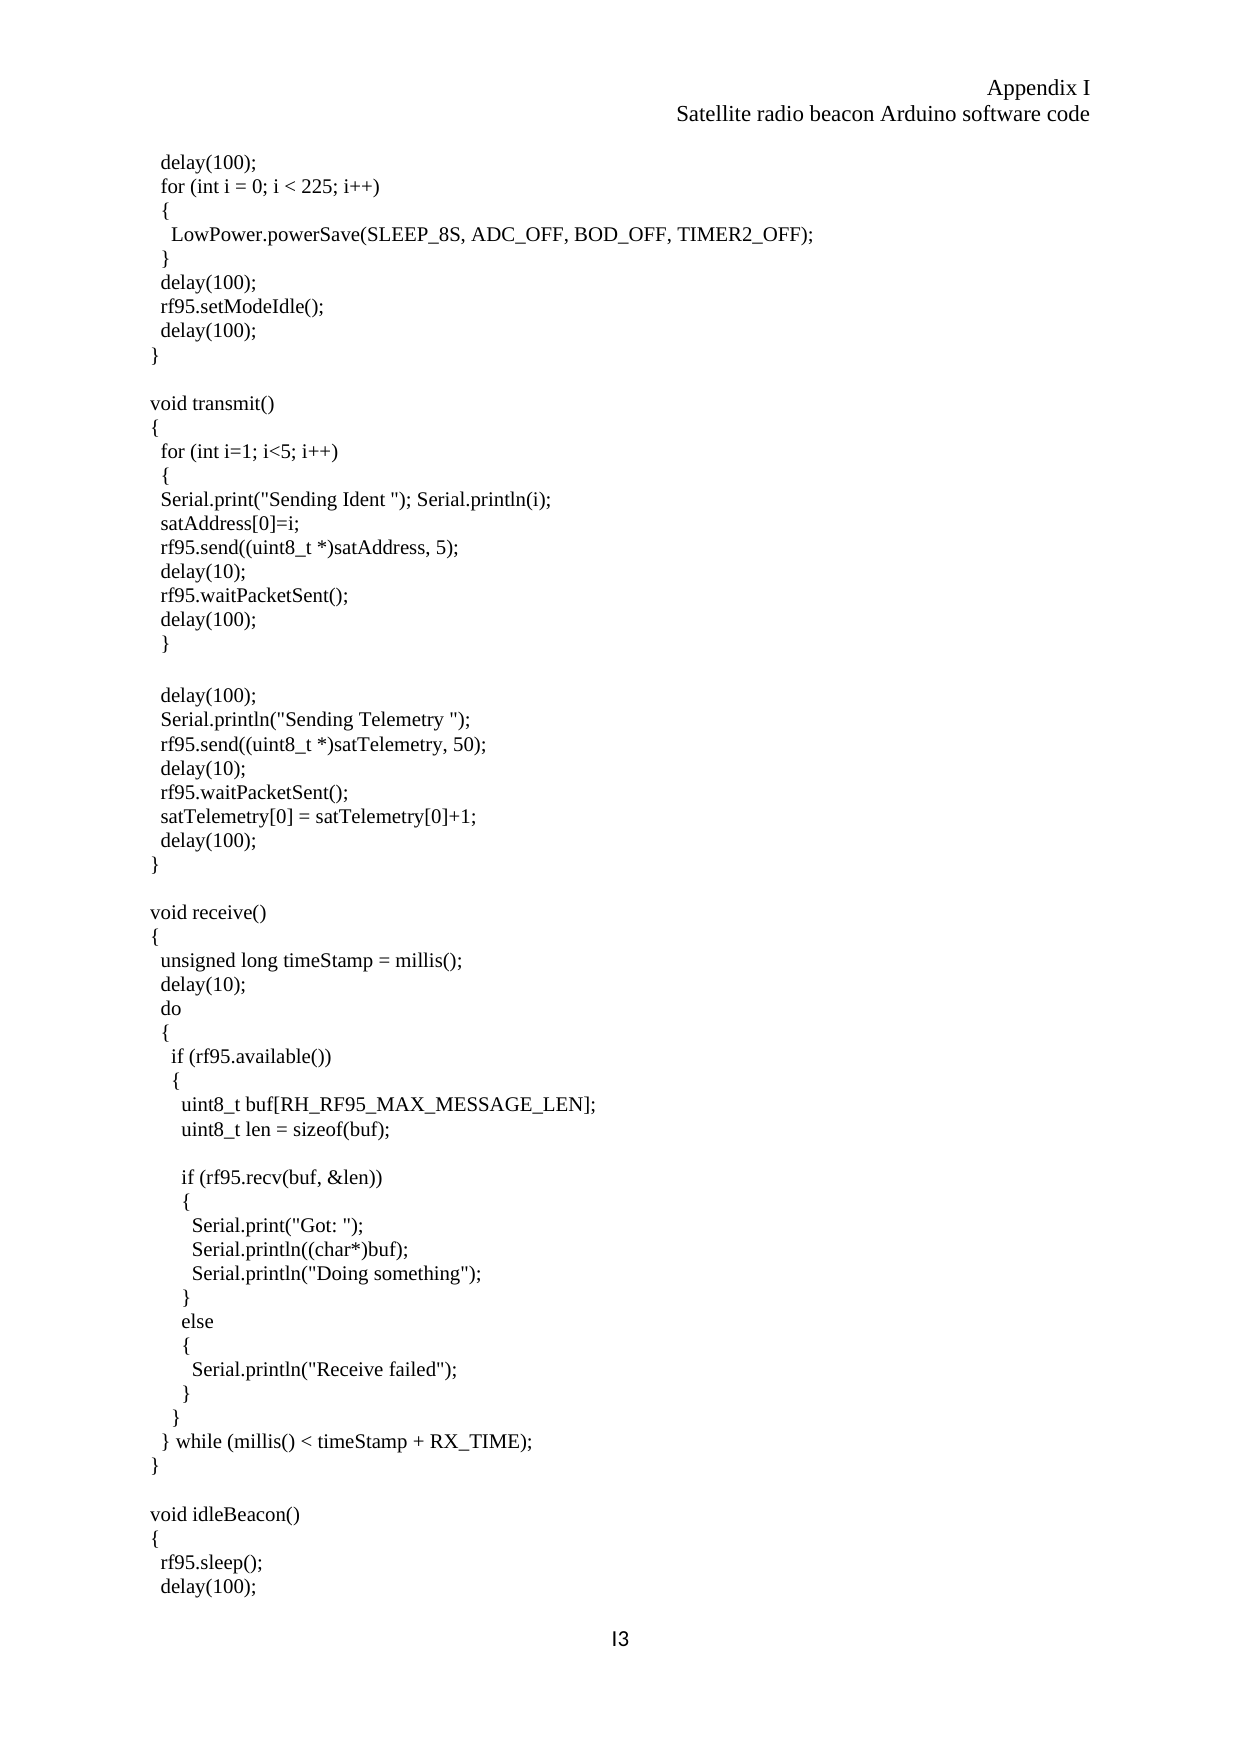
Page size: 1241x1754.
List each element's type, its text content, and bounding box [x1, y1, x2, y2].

text { [150, 198, 1090, 222]
text } [150, 852, 1090, 876]
text delay(100); [150, 683, 1090, 707]
text satAddress[0]=i; [150, 511, 1090, 535]
text } [150, 631, 1090, 655]
text void receive() [150, 900, 1090, 924]
text rf95.sleep(); [150, 1549, 1090, 1574]
text for (int i=1; i<5; i++) [150, 439, 1090, 463]
text Serial.print("Got: "); [150, 1213, 1090, 1237]
text } [150, 1381, 1090, 1405]
text satTelemetry[0] = satTelemetry[0]+1; [150, 804, 1090, 828]
text rf95.waitPacketSent(); [150, 583, 1090, 607]
text Serial.println("Doing something"); [150, 1261, 1090, 1285]
text rf95.send((uint8_t *)satAddress, 5); [150, 535, 1090, 559]
text delay(10); [150, 972, 1090, 996]
text } [150, 1405, 1090, 1429]
text Serial.println((char*)buf); [150, 1237, 1090, 1261]
text delay(10); [150, 756, 1090, 779]
text } [150, 246, 1090, 270]
text delay(100); [150, 150, 1090, 174]
text } [150, 342, 1090, 367]
text { [150, 1020, 1090, 1044]
text Serial.print("Sending Ident "); Serial.println(i); [150, 487, 1090, 511]
text } [150, 1453, 1090, 1477]
text } while (millis() < timeStamp + RX_TIME); [150, 1429, 1090, 1453]
text { [150, 1526, 1090, 1549]
text { [150, 1333, 1090, 1357]
text unsigned long timeStamp = millis(); [150, 948, 1090, 972]
text Serial.println("Receive failed"); [150, 1357, 1090, 1381]
text else [150, 1309, 1090, 1333]
text rf95.waitPacketSent(); [150, 779, 1090, 804]
text delay(100); [150, 270, 1090, 294]
text rf95.send((uint8_t *)satTelemetry, 50); [150, 731, 1090, 756]
text void transmit() [150, 391, 1090, 415]
text { [150, 1189, 1090, 1213]
text delay(100); [150, 1574, 1090, 1598]
text delay(100); [150, 828, 1090, 852]
text if (rf95.recv(buf, &len)) [150, 1164, 1090, 1189]
text { [150, 463, 1090, 487]
text uint8_t buf[RH_RF95_MAX_MESSAGE_LEN]; [150, 1092, 1090, 1116]
text delay(10); [150, 559, 1090, 583]
text } [150, 1285, 1090, 1309]
text delay(100); [150, 607, 1090, 631]
text uint8_t len = sizeof(buf); [150, 1116, 1090, 1141]
text for (int i = 0; i < 225; i++) [150, 174, 1090, 198]
text delay(100); [150, 318, 1090, 342]
text rf95.setModeIdle(); [150, 294, 1090, 318]
text Serial.println("Sending Telemetry "); [150, 707, 1090, 731]
text do [150, 996, 1090, 1020]
text { [150, 415, 1090, 439]
text LowPower.powerSave(SLEEP_8S, ADC_OFF, BOD_OFF, TIMER2_OFF); [150, 222, 1090, 246]
text void idleBeacon() [150, 1501, 1090, 1526]
text { [150, 924, 1090, 948]
text { [150, 1068, 1090, 1092]
text if (rf95.available()) [150, 1044, 1090, 1068]
